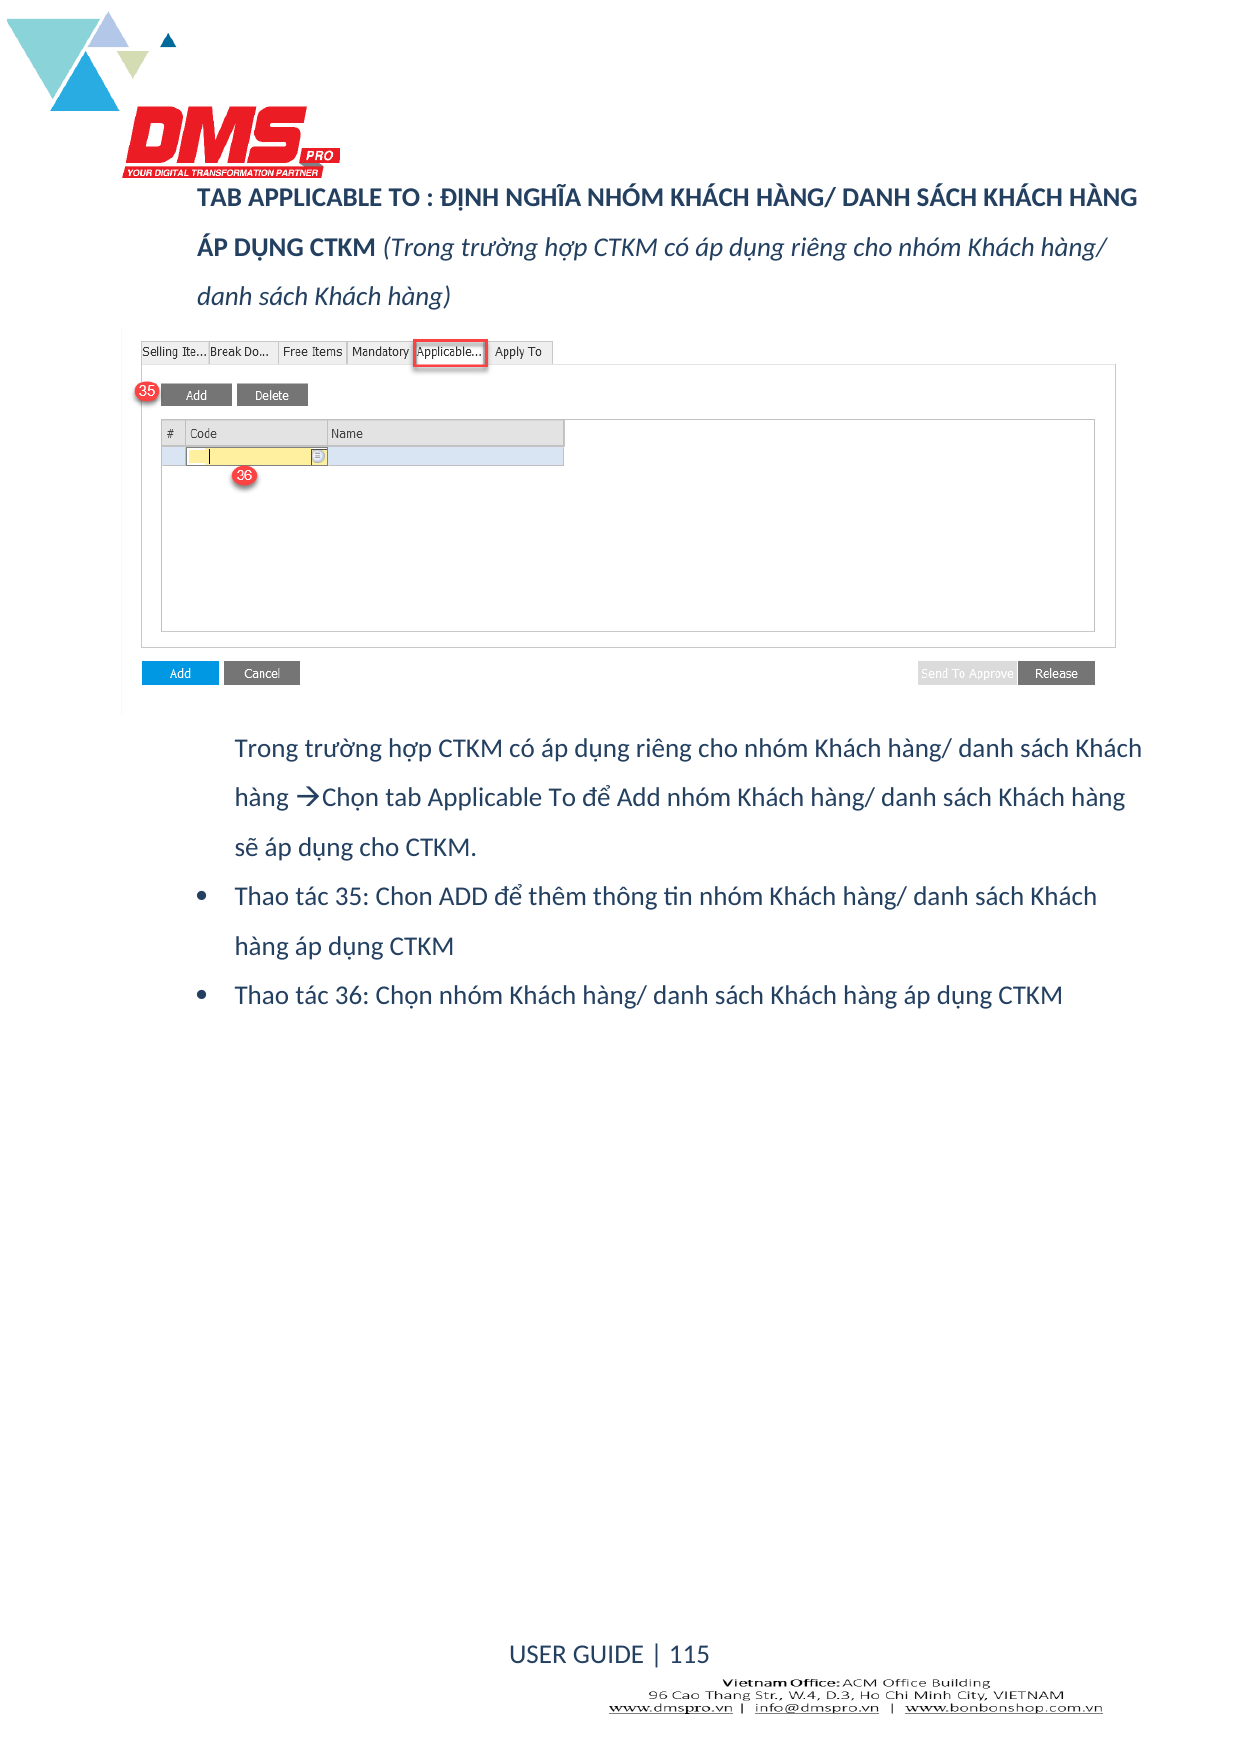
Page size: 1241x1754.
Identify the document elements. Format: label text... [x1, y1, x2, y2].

picture [5, 11, 340, 177]
list Trong trường hợp CTKM có áp dụng riêng cho nhóm Khách hàng/ danh sách Khách hàng Chọn tab Applicable To để Add nhóm Khách hàng/ danh sách Khách hàng sẽ áp dụng cho CTKM. [234, 731, 1153, 863]
picture [121, 328, 1154, 715]
list TAB APPLICABLE TO : ĐỊNH NGHĨA NHÓM KHÁCH HÀNG/ DANH SÁCH KHÁCH HÀNG ÁP DỤNG CTKM (Trong trường hợp CTKM có áp dụng riêng cho nhóm Khách hàng/ danh sách Khách hàng) [197, 181, 1153, 312]
list Thao tác 36: Chọn nhóm Khách hàng/ danh sách Khách hàng áp dụng CTKM [197, 978, 1153, 1011]
list Thao tác 35: Chon ADD để thêm thông tin nhóm Khách hàng/ danh sách Khách hàng áp dụng CTKM [197, 879, 1153, 962]
